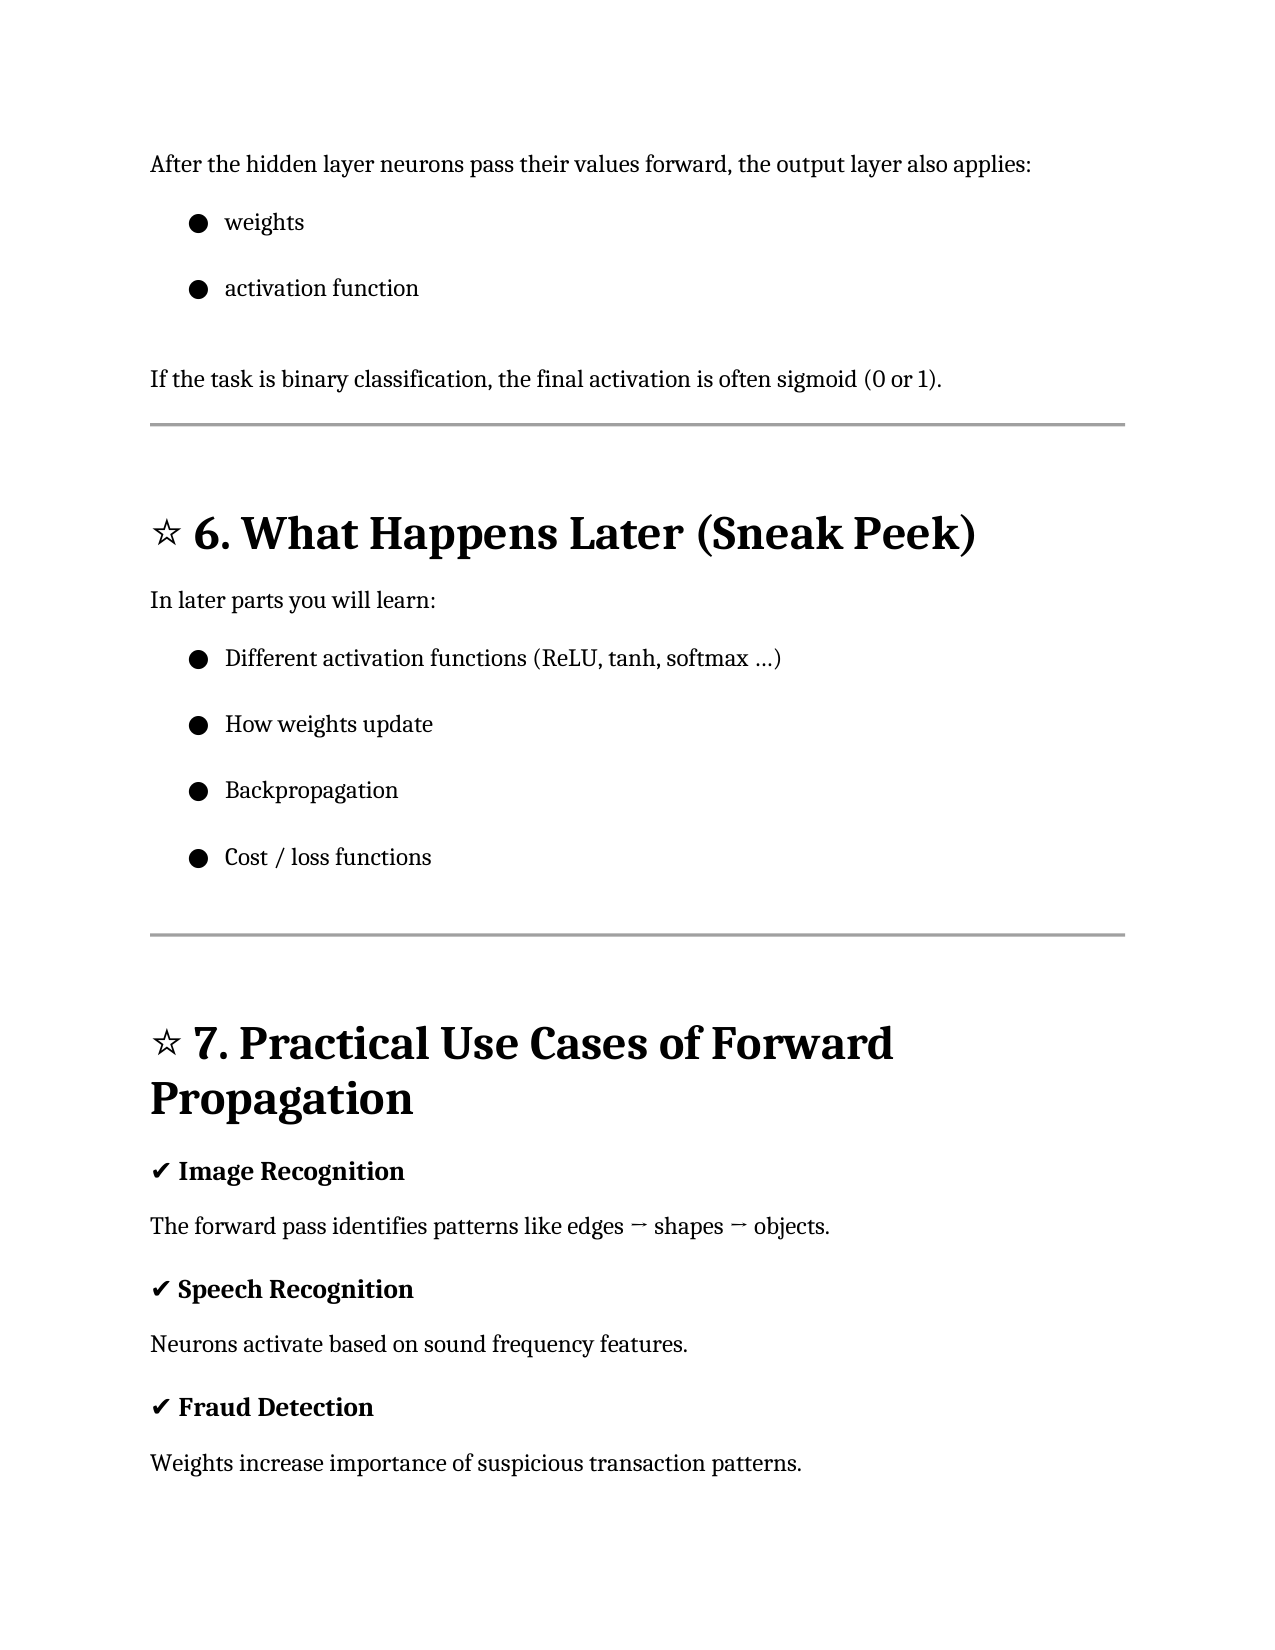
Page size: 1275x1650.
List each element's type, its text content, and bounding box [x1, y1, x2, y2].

text In later parts you will learn: [150, 586, 1125, 615]
list Different activation functions (ReLU, tanh, softmax …) [187, 644, 1125, 706]
list activation function [187, 274, 1125, 336]
text If the task is binary classification, the final activation is often sigmoid (0 or 1). [150, 365, 1125, 394]
text Weights increase importance of suspicious transaction patterns. [150, 1449, 1125, 1477]
text After the hidden layer neurons pass their values forward, the output layer also applies: [150, 150, 1125, 179]
subtitle ✔ Image Recognition [150, 1156, 1125, 1187]
subtitle ✔ Speech Recognition [150, 1274, 1125, 1305]
list Backpropagation [187, 776, 1125, 838]
list Cost / loss functions [187, 842, 1125, 904]
text Neurons activate based on sound frequency features. [150, 1330, 1125, 1359]
list weights [187, 208, 1125, 270]
subtitle ✔ Fraud Detection [150, 1392, 1125, 1424]
list How weights update [187, 710, 1125, 772]
subtitle ⭐ 6. What Happens Later (Sneak Peek) [150, 506, 1125, 561]
text The forward pass identifies patterns like edges → shapes → objects. [150, 1212, 1125, 1241]
subtitle ⭐ 7. Practical Use Cases of Forward Propagation [150, 1016, 1125, 1127]
